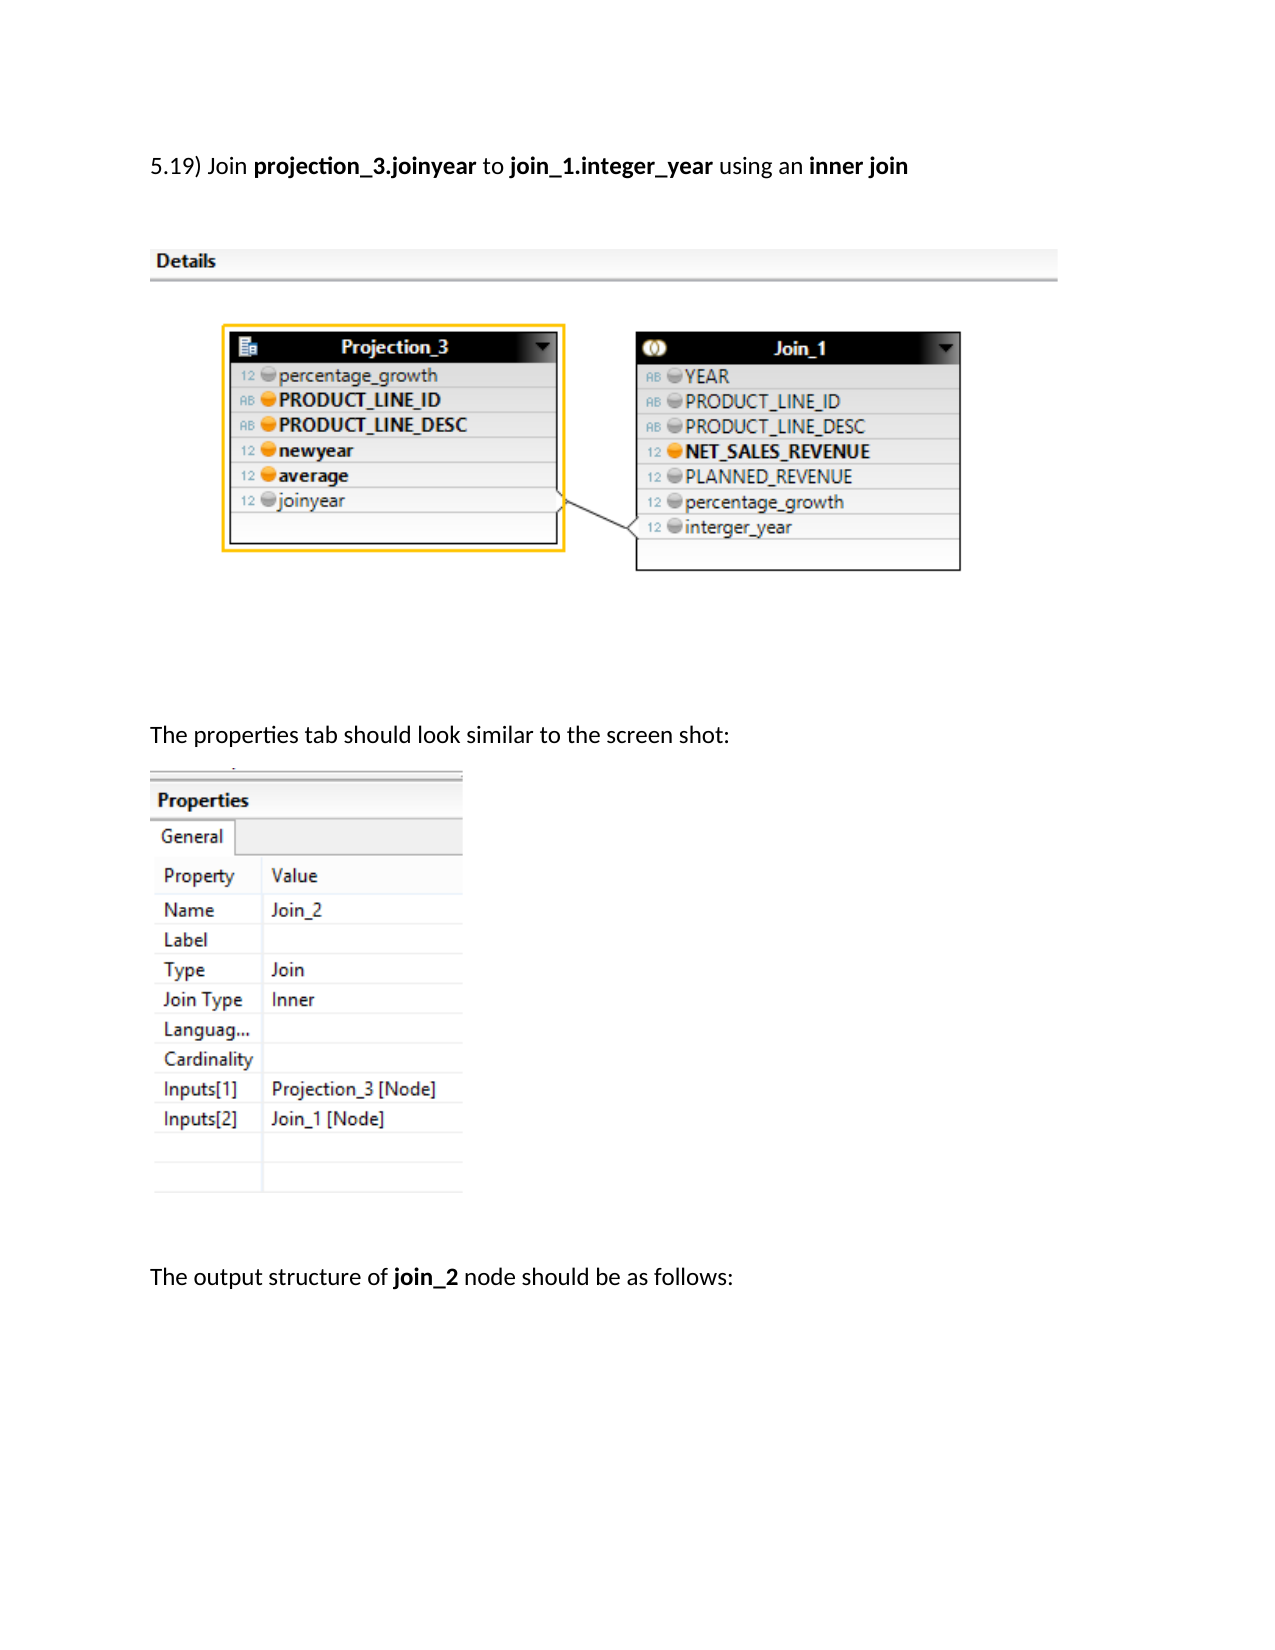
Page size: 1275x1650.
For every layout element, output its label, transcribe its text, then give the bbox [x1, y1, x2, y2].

text 5.19) Join projection_3.joinyear to join_1.integer_year using an inner join [150, 150, 1125, 181]
picture [150, 249, 1058, 651]
text The properties tab should look similar to the screen shot: [150, 719, 1125, 750]
picture [150, 768, 463, 1193]
text The output structure of join_2 node should be as follows: [150, 1261, 1125, 1291]
